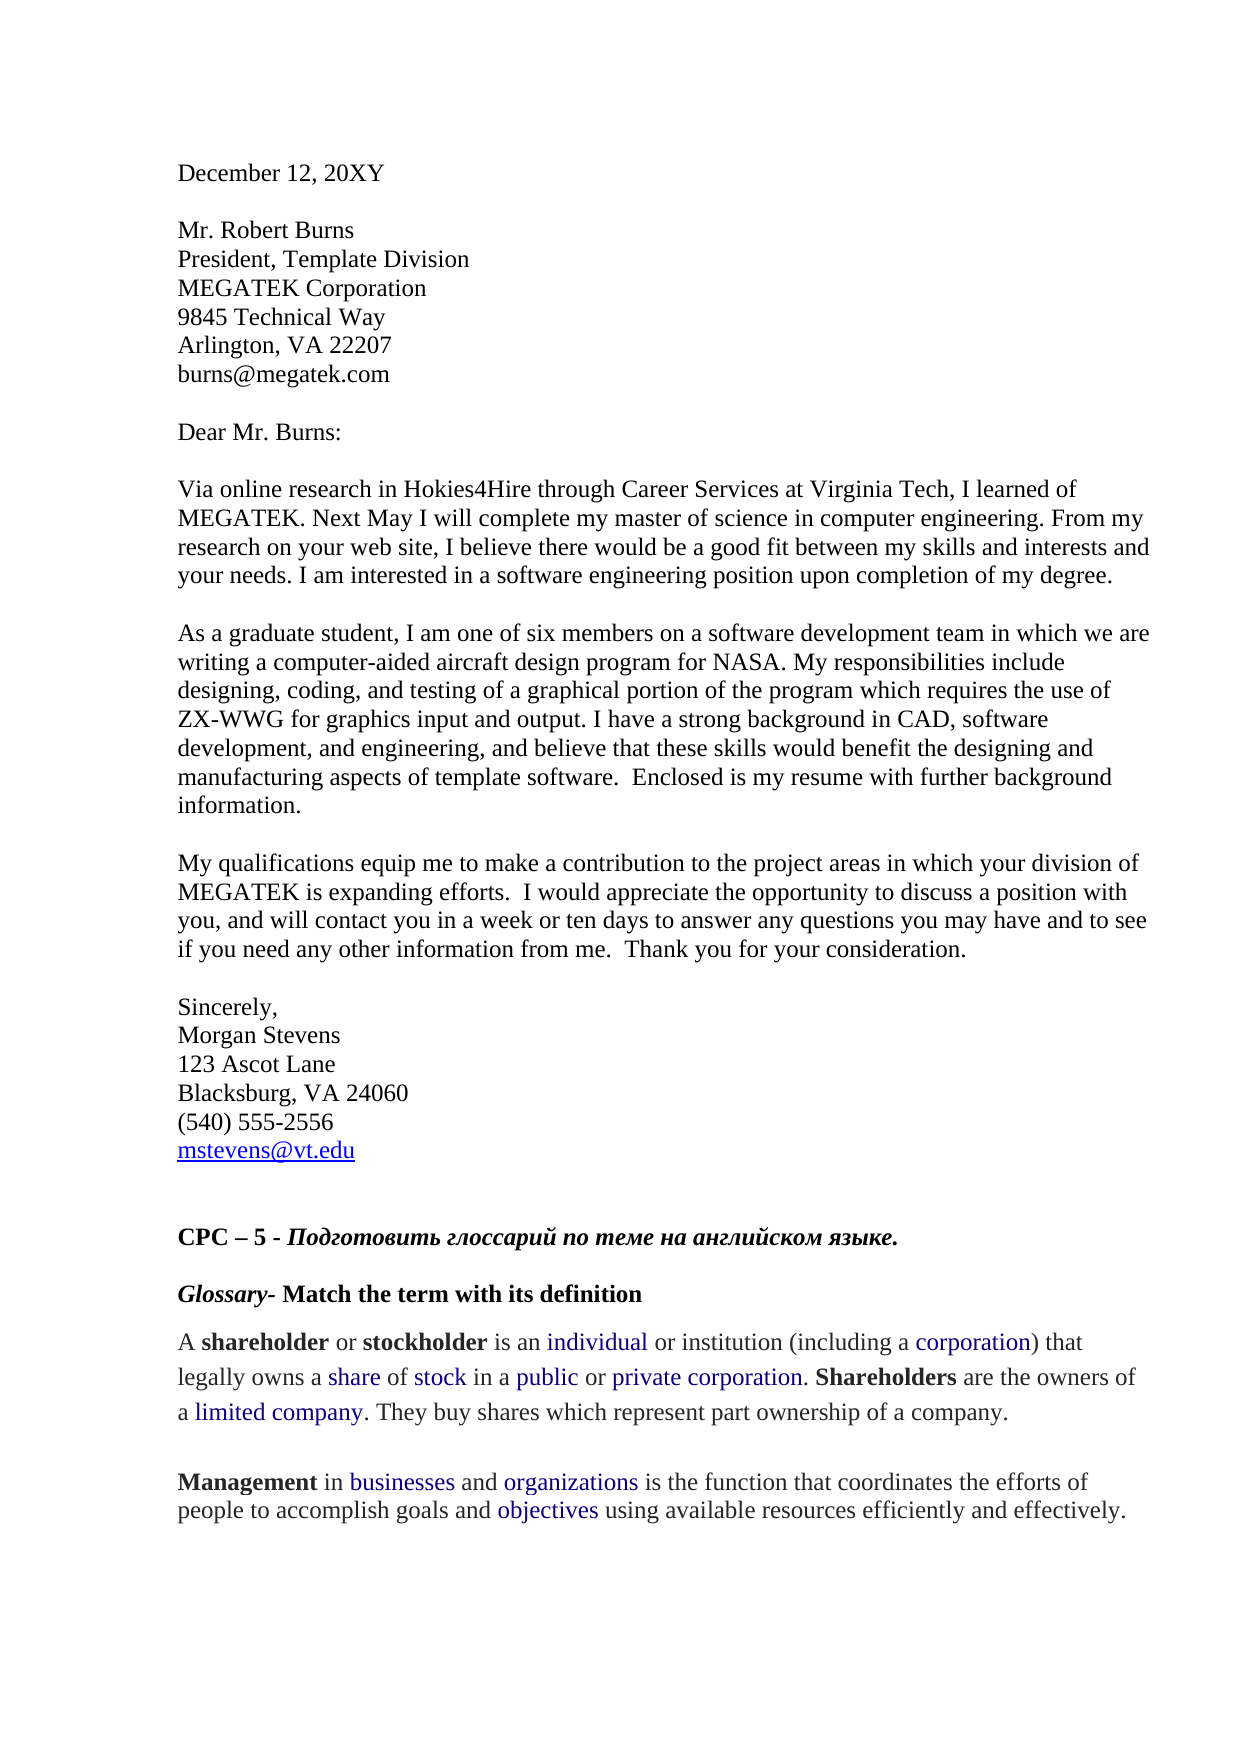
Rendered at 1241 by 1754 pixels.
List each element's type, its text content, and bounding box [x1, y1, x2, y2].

text Mr. Robert Burns [177, 215, 1152, 244]
text Blacksburg, VA 24060 [177, 1078, 1152, 1107]
text December 12, 20XY [177, 158, 1152, 187]
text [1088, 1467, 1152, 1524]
text (540) 555-2556 [177, 1107, 1152, 1135]
text Via online research in Hokies4Hire through Career Services at Virginia Tech, I learned of MEGATEK. Next May I will complete my master of science in computer engineering. From my research on your web site, I believe there would be a good fit between my skills and interests and your needs. I am interested in a software engineering position upon completion of my degree. [177, 474, 1152, 589]
text 9845 Technical Way [177, 302, 1152, 330]
text Arlington, VA 22207 [177, 330, 1152, 359]
text MEGATEK Corporation [177, 273, 1152, 302]
text CPC – 5 - Подготовить глоссарий по теме на английском языке. [177, 1222, 1152, 1250]
text mstevens@vt.edu [177, 1135, 1152, 1164]
text Dear Mr. Burns: [177, 417, 1152, 445]
text President, Template Division [177, 244, 1152, 273]
text 123 Ascot Lane [177, 1049, 1152, 1078]
text Glossary- Match the term with its definition [177, 1279, 1152, 1308]
text A shareholder or stockholder is an individual or institution (including a corporation) that legally owns a share of stock in a public or private corporation. Shareholders are the owners of a limited company. They buy shares which represent part ownership of a company. [177, 1320, 1152, 1425]
text Sincerely, [177, 992, 1152, 1020]
text Morgan Stevens [177, 1020, 1152, 1049]
text As a graduate student, I am one of six members on a software development team in which we are writing a computer-aided aircraft design program for NASA. My responsibilities include designing, coding, and testing of a graphical portion of the program which requires the use of ZX-WWG for graphics input and output. I have a strong background in CAD, software development, and engineering, and believe that these skills would benefit the designing and manufacturing aspects of template software. Enclosed is my resume with further background information. [177, 618, 1152, 819]
text My qualifications equip me to make a contribution to the project areas in which your division of MEGATEK is expanding efforts. I would appreciate the opportunity to discuss a position with you, and will contact you in a week or ten days to answer any questions you may have and to see if you need any other information from me. Thank you for your consideration. [177, 848, 1152, 963]
text burns@megatek.com [177, 359, 1152, 388]
